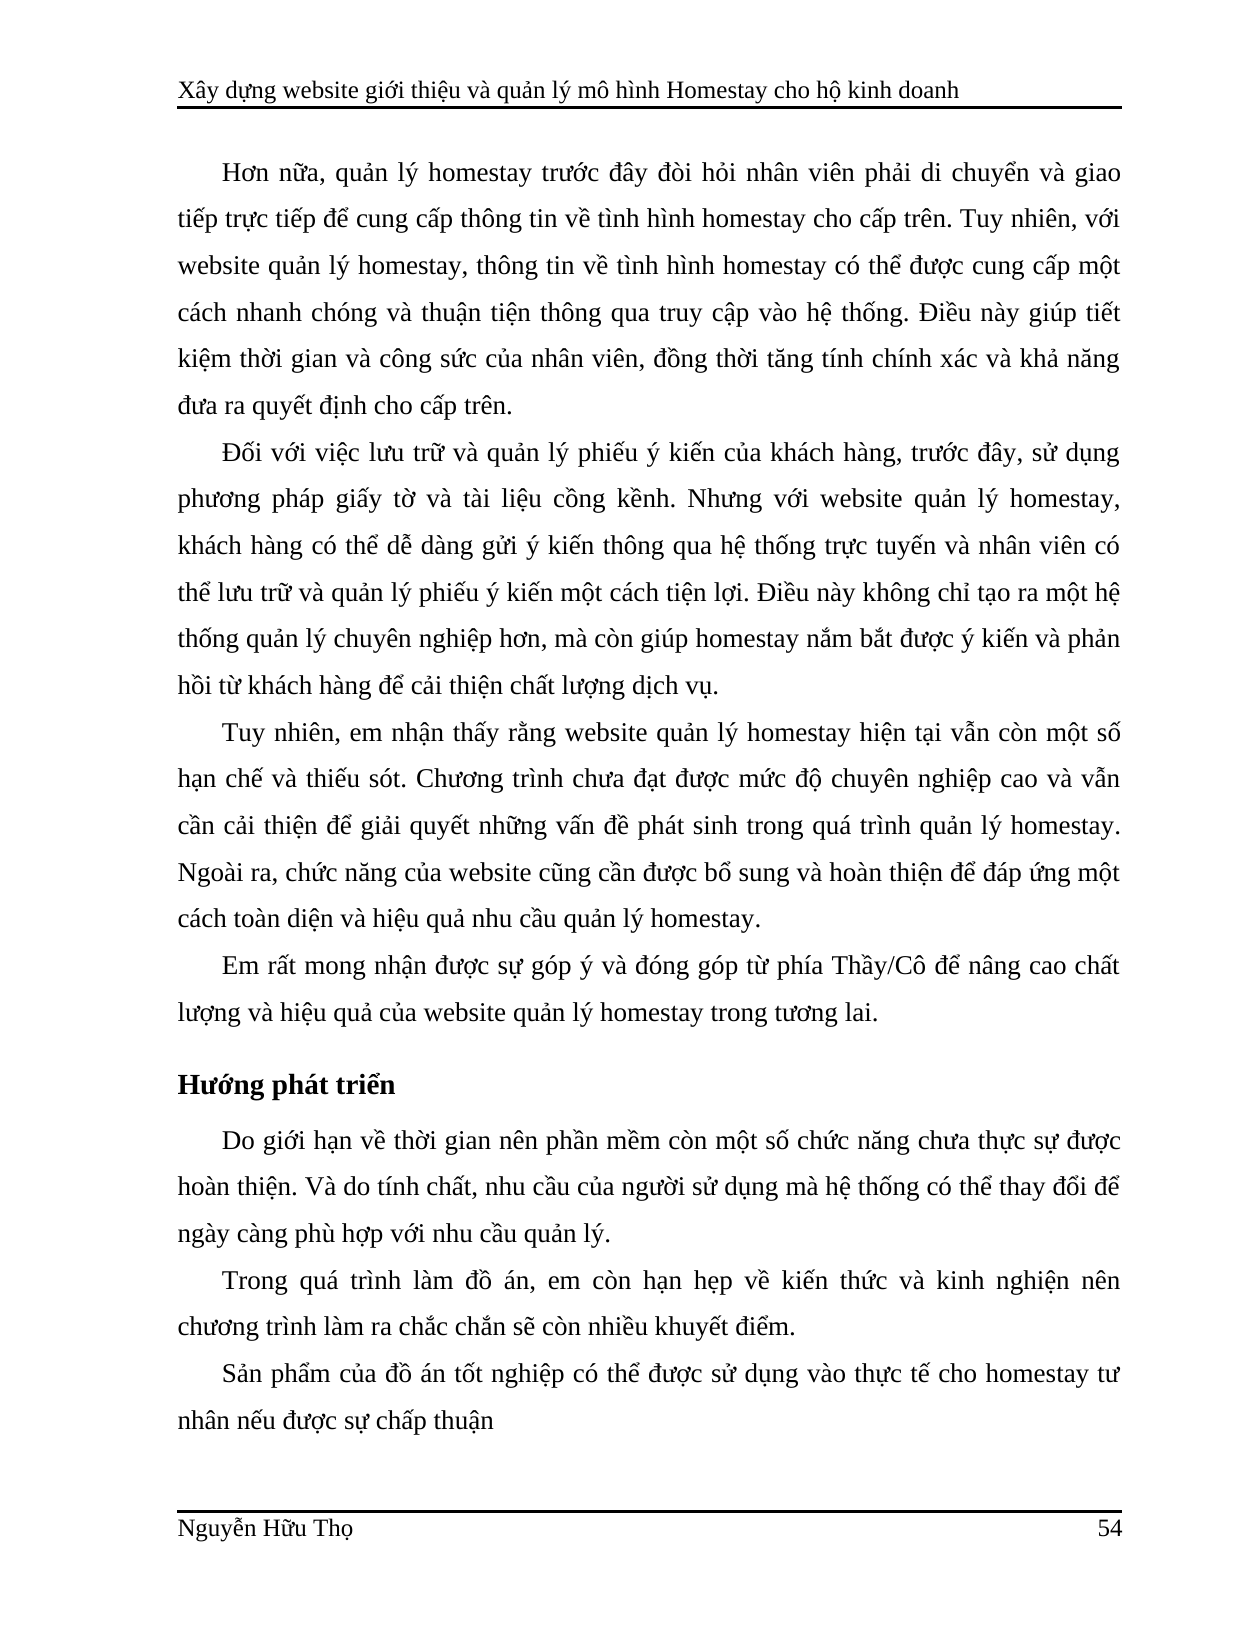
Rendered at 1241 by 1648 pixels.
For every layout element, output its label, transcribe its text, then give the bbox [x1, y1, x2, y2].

text Đối với việc lưu trữ và quản lý phiếu ý kiến của khách hàng, trước đây, sử dụng phương pháp giấy tờ và tài liệu cồng kềnh. Nhưng với website quản lý homestay, khách hàng có thể dễ dàng gửi ý kiến thông qua hệ thống trực tuyến và nhân viên có thể lưu trữ và quản lý phiếu ý kiến một cách tiện lợi. Điều này không chỉ tạo ra một hệ thống quản lý chuyên nghiệp hơn, mà còn giúp homestay nắm bắt được ý kiến và phản hồi từ khách hàng để cải thiện chất lượng dịch vụ. [177, 436, 1122, 700]
text Hơn nữa, quản lý homestay trước đây đòi hỏi nhân viên phải di chuyển và giao tiếp trực tiếp để cung cấp thông tin về tình hình homestay cho cấp trên. Tuy nhiên, với website quản lý homestay, thông tin về tình hình homestay có thể được cung cấp một cách nhanh chóng và thuận tiện thông qua truy cập vào hệ thống. Điều này giúp tiết kiệm thời gian và công sức của nhân viên, đồng thời tăng tính chính xác và khả năng đưa ra quyết định cho cấp trên. [177, 156, 1122, 420]
text Sản phẩm của đồ án tốt nghiệp có thể được sử dụng vào thực tế cho homestay tư nhân nếu được sự chấp thuận [177, 1357, 1122, 1435]
text Em rất mong nhận được sự góp ý và đóng góp từ phía Thầy/Cô để nâng cao chất lượng và hiệu quả của website quản lý homestay trong tương lai. [177, 949, 1122, 1027]
text Tuy nhiên, em nhận thấy rằng website quản lý homestay hiện tại vẫn còn một số hạn chế và thiếu sót. Chương trình chưa đạt được mức độ chuyên nghiệp cao và vẫn cần cải thiện để giải quyết những vấn đề phát sinh trong quá trình quản lý homestay. Ngoài ra, chức năng của website cũng cần được bổ sung và hoàn thiện để đáp ứng một cách toàn diện và hiệu quả nhu cầu quản lý homestay. [177, 716, 1122, 933]
text Do giới hạn về thời gian nên phần mềm còn một số chức năng chưa thực sự được hoàn thiện. Và do tính chất, nhu cầu của người sử dụng mà hệ thống có thể thay đổi để ngày càng phù hợp với nhu cầu quản lý. [177, 1124, 1122, 1248]
subtitle Hướng phát triển [177, 1067, 1122, 1101]
text Trong quá trình làm đồ án, em còn hạn hẹp về kiến thức và kinh nghiện nên chương trình làm ra chắc chắn sẽ còn nhiều khuyết điểm. [177, 1264, 1122, 1342]
